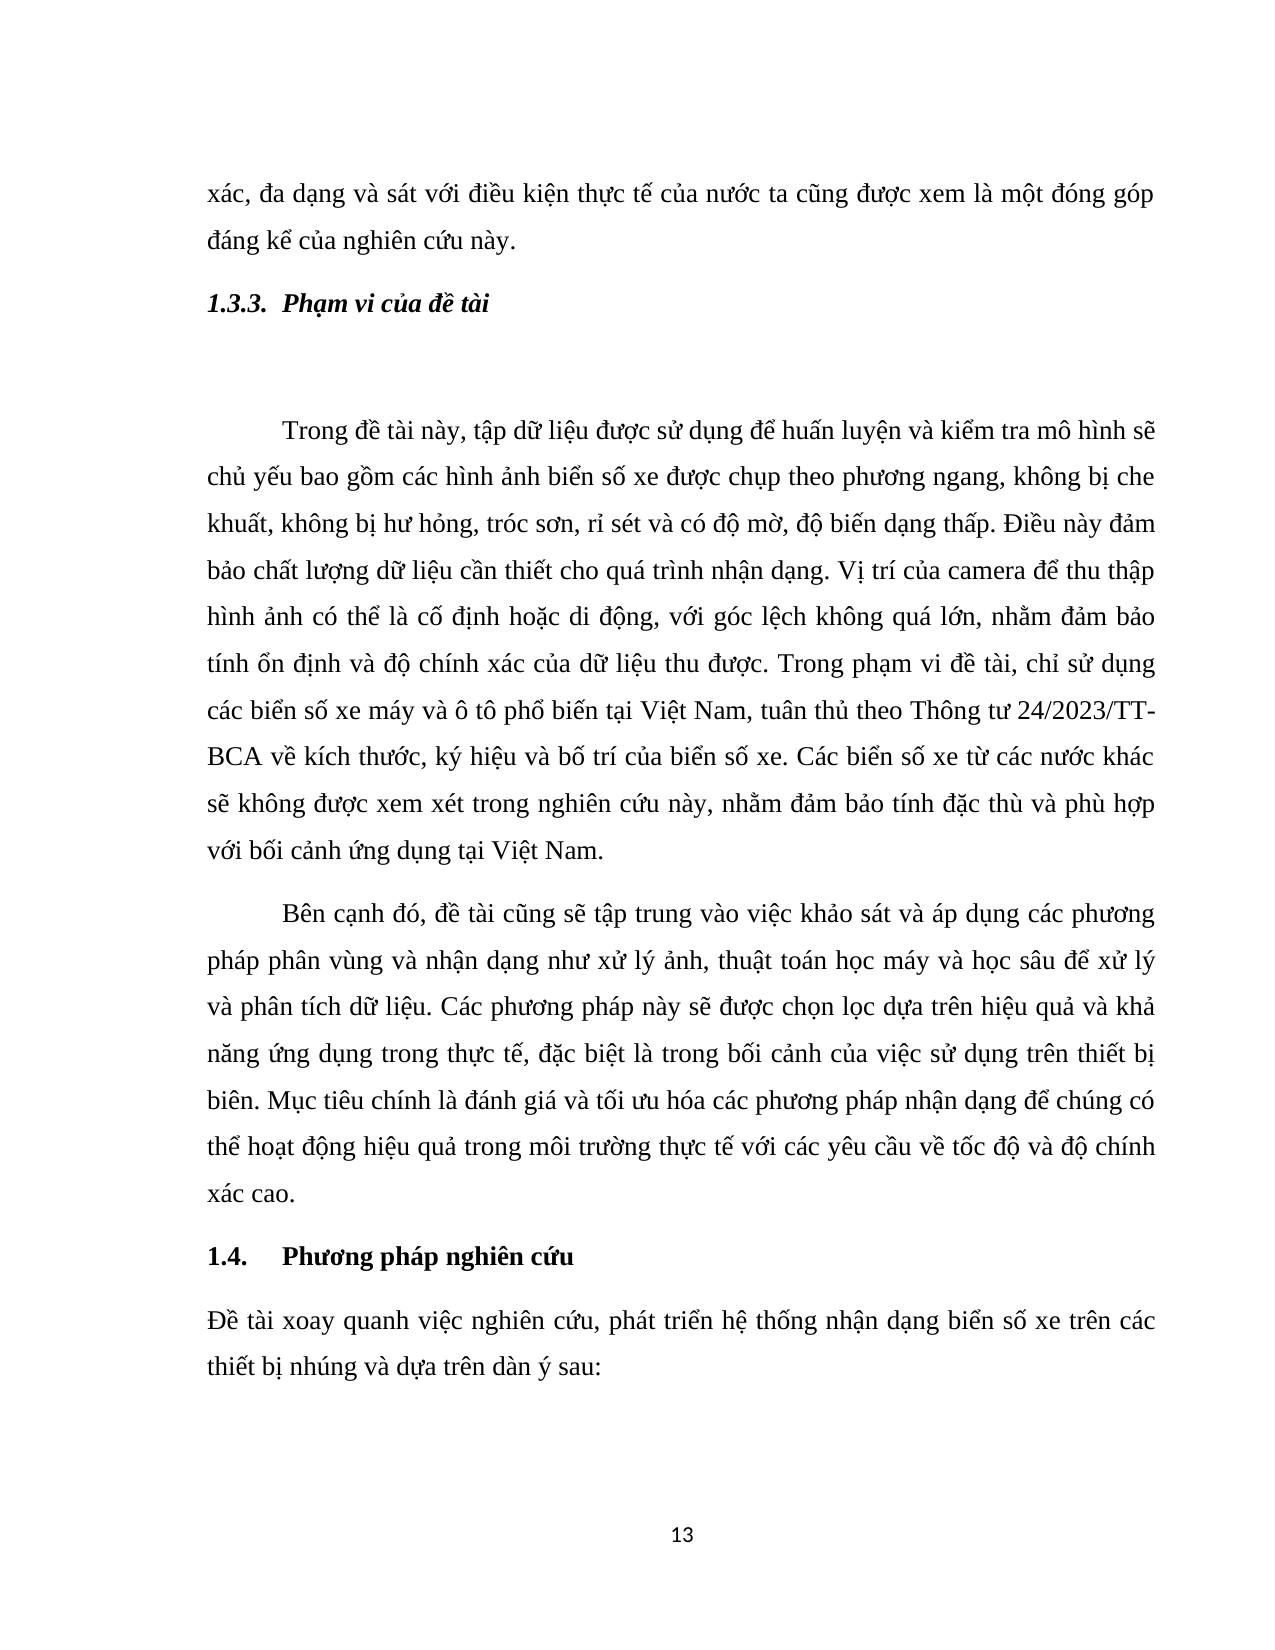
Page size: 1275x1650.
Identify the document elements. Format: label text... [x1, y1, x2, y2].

text Trong đề tài này, tập dữ liệu được sử dụng để huấn luyện và kiểm tra mô hình sẽ chủ yếu bao gồm các hình ảnh biển số xe được chụp theo phương ngang, không bị che khuất, không bị hư hỏng, tróc sơn, rỉ sét và có độ mờ, độ biến dạng thấp. Điều này đảm bảo chất lượng dữ liệu cần thiết cho quá trình nhận dạng. Vị trí của camera để thu thập hình ảnh có thể là cố định hoặc di động, với góc lệch không quá lớn, nhằm đảm bảo tính ổn định và độ chính xác của dữ liệu thu được. Trong phạm vi đề tài, chỉ sử dụng các biển số xe máy và ô tô phổ biến tại Việt Nam, tuân thủ theo Thông tư 24/2023/TT-BCA về kích thước, ký hiệu và bố trí của biển số xe. Các biển số xe từ các nước khác sẽ không được xem xét trong nghiên cứu này, nhằm đảm bảo tính đặc thù và phù hợp với bối cảnh ứng dụng tại Việt Nam. [207, 414, 1157, 865]
list Phương pháp nghiên cứu [207, 1241, 1157, 1272]
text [207, 177, 1157, 255]
list Phạm vi của đề tài [207, 287, 1157, 318]
text Đề tài xoay quanh việc nghiên cứu, phát triển hệ thống nhận dạng biển số xe trên các thiết bị nhúng và dựa trên dàn ý sau: [207, 1304, 1157, 1382]
text Bên cạnh đó, đề tài cũng sẽ tập trung vào việc khảo sát và áp dụng các phương pháp phân vùng và nhận dạng như xử lý ảnh, thuật toán học máy và học sâu để xử lý và phân tích dữ liệu. Các phương pháp này sẽ được chọn lọc dựa trên hiệu quả và khả năng ứng dụng trong thực tế, đặc biệt là trong bối cảnh của việc sử dụng trên thiết bị biên. Mục tiêu chính là đánh giá và tối ưu hóa các phương pháp nhận dạng để chúng có thể hoạt động hiệu quả trong môi trường thực tế với các yêu cầu về tốc độ và độ chính xác cao. [207, 897, 1157, 1208]
